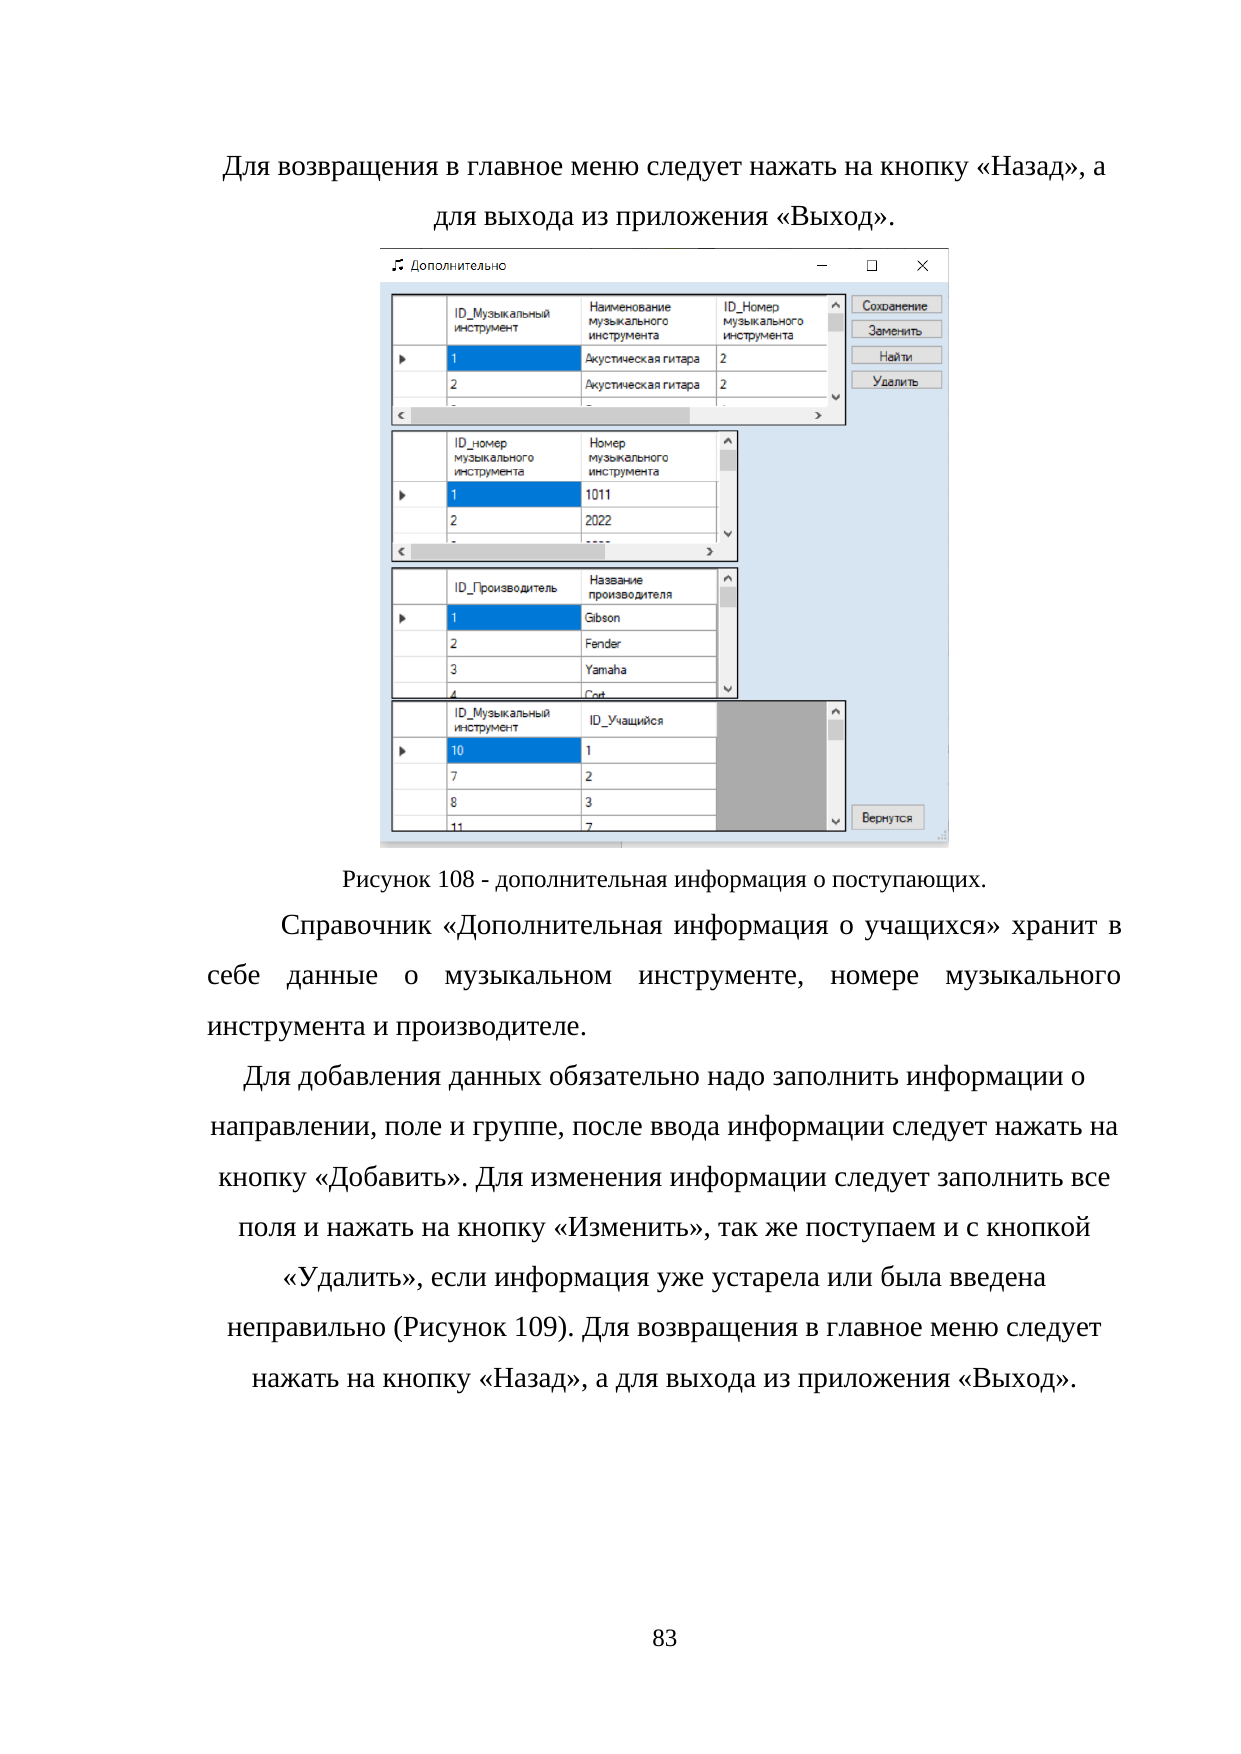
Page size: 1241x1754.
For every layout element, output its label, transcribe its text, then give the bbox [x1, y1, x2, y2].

picture [380, 248, 949, 848]
text Для добавления данных обязательно надо заполнить информации о направлении, поле и группе, после ввода информации следует нажать на кнопку «Добавить». Для изменения информации следует заполнить все поля и нажать на кнопку «Изменить», так же поступаем и с кнопкой «Удалить», если информация уже устарела или была введена неправильно (Рисунок 109). Для возвращения в главное меню следует нажать на кнопку «Назад», а для выхода из приложения «Выход». [207, 1058, 1122, 1393]
text Справочник «Дополнительная информация о учащихся» хранит в себе данные о музыкальном инструменте, номере музыкального инструмента и производителе. [207, 907, 1122, 1041]
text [207, 148, 1122, 232]
